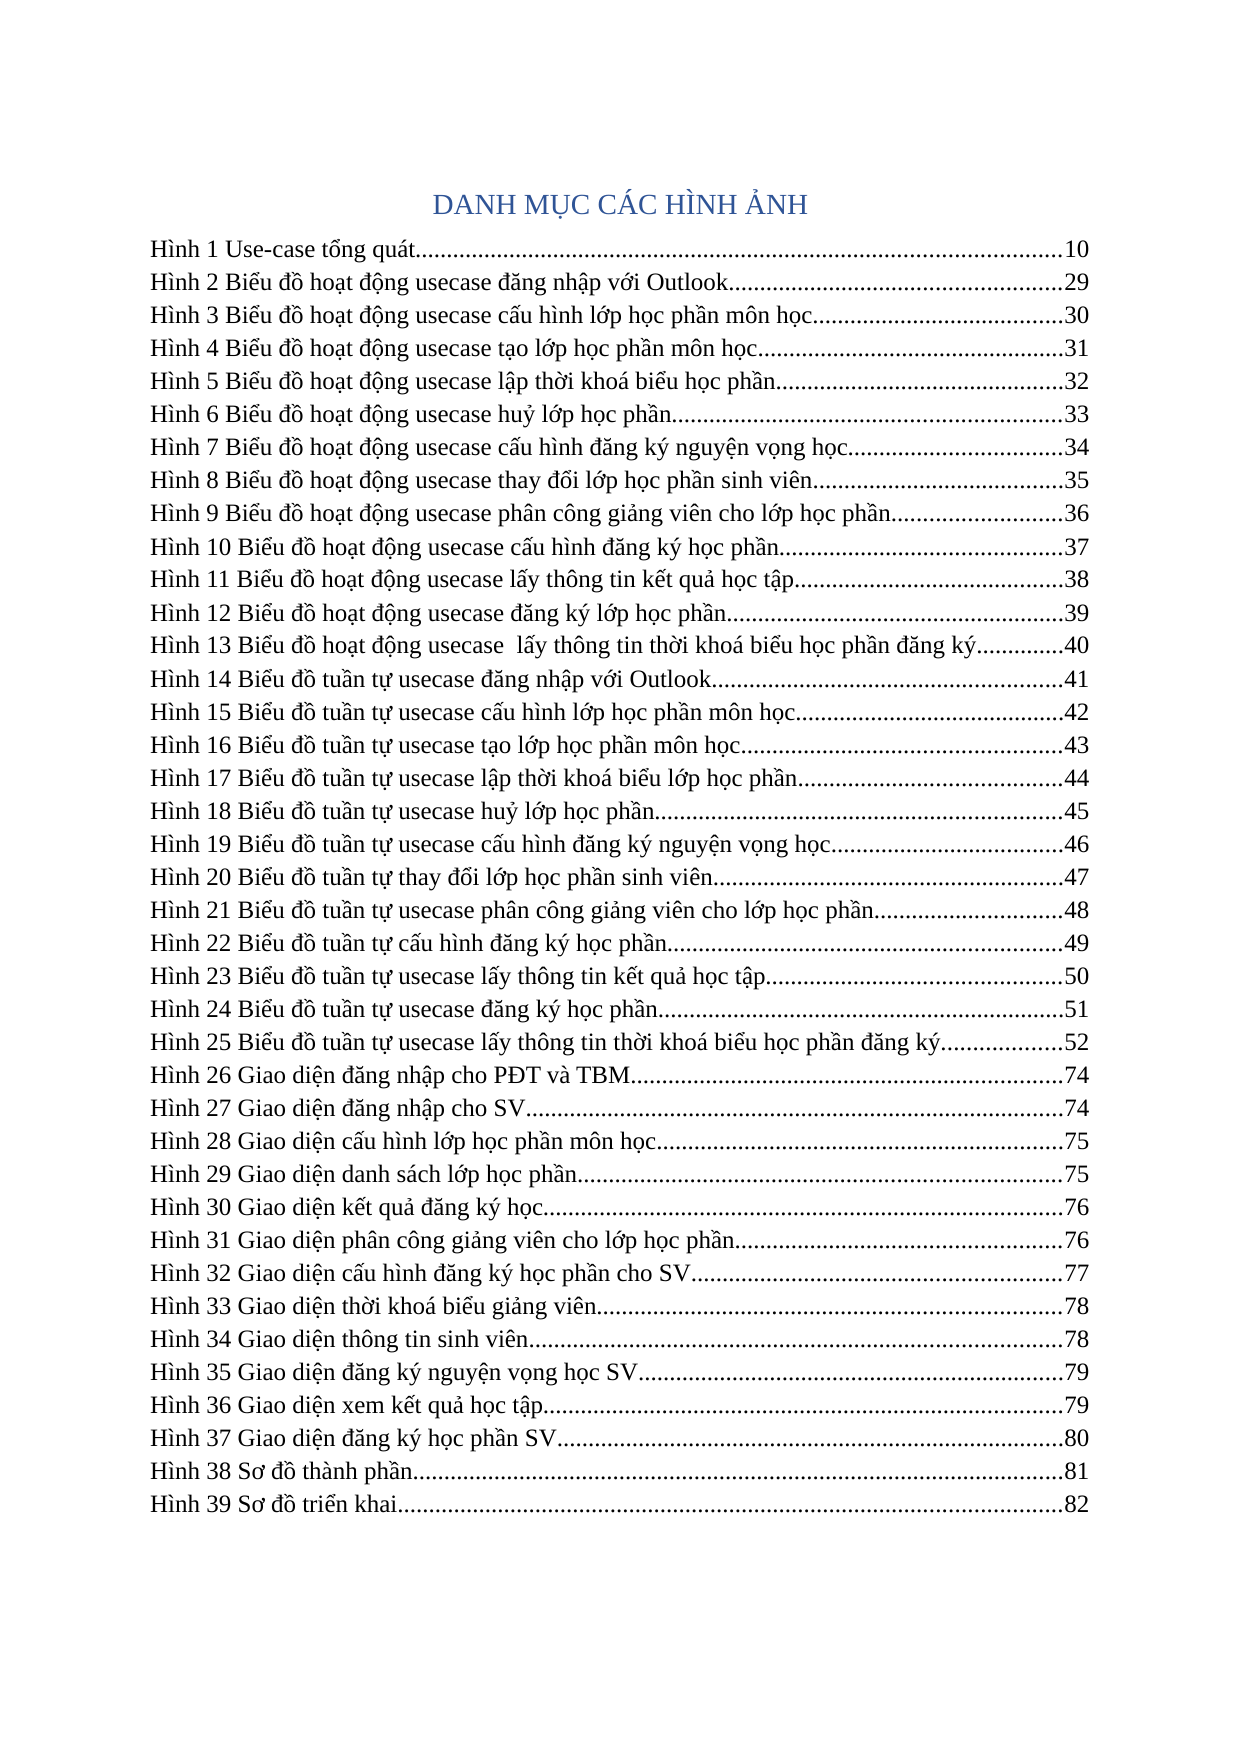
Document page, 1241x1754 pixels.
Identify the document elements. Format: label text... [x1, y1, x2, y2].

text Hình 32 Giao diện cấu hình đăng ký học phần cho SV 77 [150, 1258, 1090, 1287]
text Hình 21 Biểu đồ tuần tự usecase phân công giảng viên cho lớp học phần 48 [150, 895, 1090, 923]
text Hình 27 Giao diện đăng nhập cho SV 74 [150, 1093, 1090, 1122]
text Hình 35 Giao diện đăng ký nguyện vọng học SV 79 [150, 1357, 1090, 1386]
text Hình 11 Biểu đồ hoạt động usecase lấy thông tin kết quả học tập 38 [150, 564, 1090, 593]
text Hình 10 Biểu đồ hoạt động usecase cấu hình đăng ký học phần 37 [150, 532, 1090, 560]
text Hình 4 Biểu đồ hoạt động usecase tạo lớp học phần môn học 31 [150, 333, 1090, 362]
text Hình 5 Biểu đồ hoạt động usecase lập thời khoá biểu học phần 32 [150, 366, 1090, 395]
text Hình 9 Biểu đồ hoạt động usecase phân công giảng viên cho lớp học phần 36 [150, 498, 1090, 527]
text Hình 26 Giao diện đăng nhập cho PĐT và TBM 74 [150, 1060, 1090, 1089]
text Hình 7 Biểu đồ hoạt động usecase cấu hình đăng ký nguyện vọng học 34 [150, 432, 1090, 461]
text Hình 15 Biểu đồ tuần tự usecase cấu hình lớp học phần môn học 42 [150, 697, 1090, 725]
text Hình 28 Giao diện cấu hình lớp học phần môn học 75 [150, 1126, 1090, 1155]
text Hình 14 Biểu đồ tuần tự usecase đăng nhập với Outlook 41 [150, 664, 1090, 692]
text Hình 19 Biểu đồ tuần tự usecase cấu hình đăng ký nguyện vọng học 46 [150, 829, 1090, 857]
text Hình 25 Biểu đồ tuần tự usecase lấy thông tin thời khoá biểu học phần đăng ký 52 [150, 1027, 1090, 1056]
text Hình 18 Biểu đồ tuần tự usecase huỷ lớp học phần 45 [150, 796, 1090, 824]
text Hình 23 Biểu đồ tuần tự usecase lấy thông tin kết quả học tập 50 [150, 961, 1090, 989]
text Hình 38 Sơ đồ thành phần 81 [150, 1456, 1090, 1485]
text Hình 2 Biểu đồ hoạt động usecase đăng nhập với Outlook 29 [150, 267, 1090, 296]
subtitle DANH MỤC CÁC HÌNH ẢNH [150, 187, 1090, 221]
text Hình 3 Biểu đồ hoạt động usecase cấu hình lớp học phần môn học 30 [150, 300, 1090, 329]
text Hình 34 Giao diện thông tin sinh viên 78 [150, 1324, 1090, 1353]
text Hình 31 Giao diện phân công giảng viên cho lớp học phần 76 [150, 1225, 1090, 1254]
text Hình 16 Biểu đồ tuần tự usecase tạo lớp học phần môn học 43 [150, 730, 1090, 758]
text Hình 8 Biểu đồ hoạt động usecase thay đổi lớp học phần sinh viên 35 [150, 466, 1090, 494]
text Hình 13 Biểu đồ hoạt động usecase lấy thông tin thời khoá biểu học phần đăng ký 40 [150, 631, 1090, 659]
text Hình 1 Use-case tổng quát 10 [150, 234, 1090, 263]
text Hình 30 Giao diện kết quả đăng ký học 76 [150, 1192, 1090, 1221]
text Hình 39 Sơ đồ triển khai 82 [150, 1489, 1090, 1518]
text Hình 37 Giao diện đăng ký học phần SV 80 [150, 1423, 1090, 1452]
text Hình 36 Giao diện xem kết quả học tập 79 [150, 1390, 1090, 1419]
text Hình 33 Giao diện thời khoá biểu giảng viên 78 [150, 1291, 1090, 1320]
text Hình 22 Biểu đồ tuần tự cấu hình đăng ký học phần 49 [150, 928, 1090, 957]
text Hình 24 Biểu đồ tuần tự usecase đăng ký học phần 51 [150, 994, 1090, 1023]
text Hình 20 Biểu đồ tuần tự thay đổi lớp học phần sinh viên 47 [150, 862, 1090, 891]
text Hình 29 Giao diện danh sách lớp học phần 75 [150, 1159, 1090, 1188]
text Hình 17 Biểu đồ tuần tự usecase lập thời khoá biểu lớp học phần 44 [150, 763, 1090, 791]
text Hình 6 Biểu đồ hoạt động usecase huỷ lớp học phần 33 [150, 399, 1090, 428]
text Hình 12 Biểu đồ hoạt động usecase đăng ký lớp học phần 39 [150, 598, 1090, 626]
